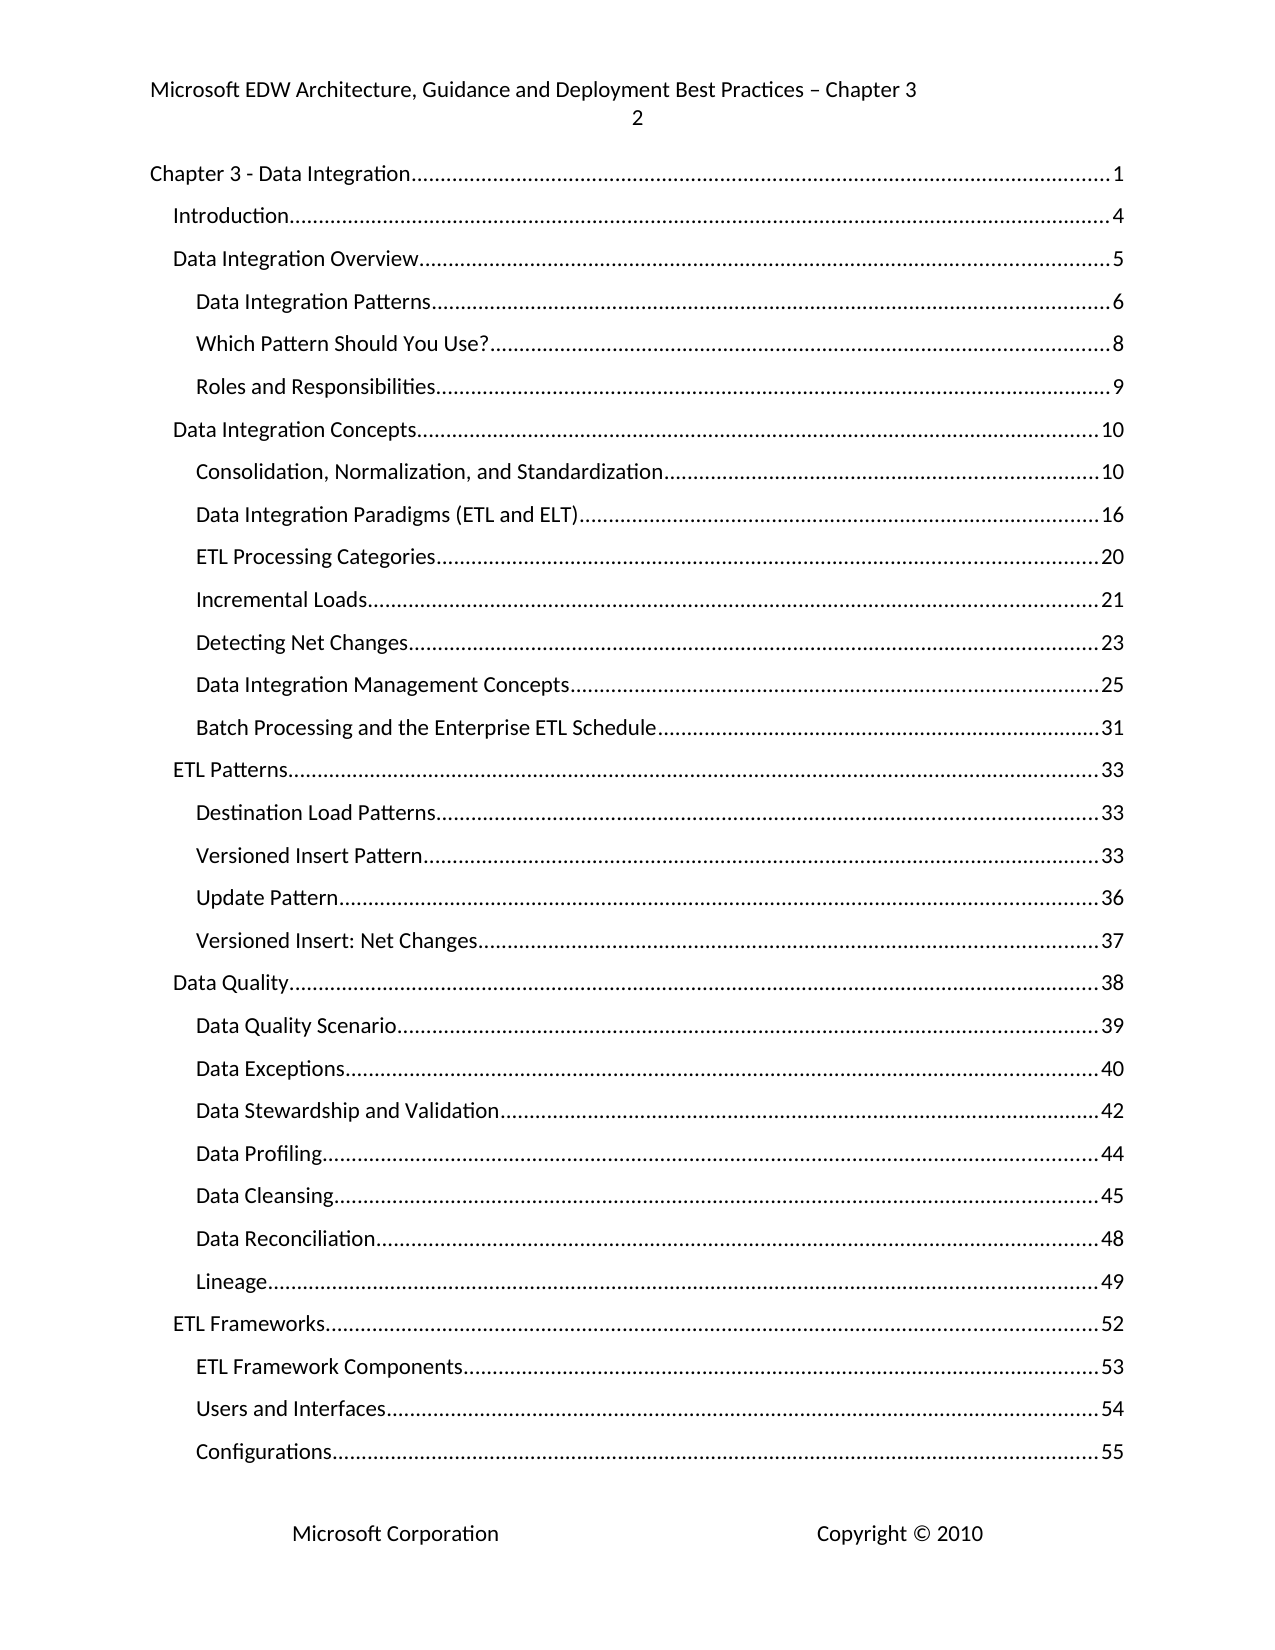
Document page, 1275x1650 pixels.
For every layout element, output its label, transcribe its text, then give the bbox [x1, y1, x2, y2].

text Configurations 55 [196, 1437, 1125, 1465]
text Chapter 3 - Data Integration 1 [150, 159, 1125, 187]
text Update Pattern 36 [196, 883, 1125, 911]
text Data Integration Concepts 10 [173, 415, 1125, 443]
text Destination Load Patterns 33 [196, 798, 1125, 826]
text ETL Frameworks 52 [173, 1309, 1125, 1337]
text Data Quality Scenario 39 [196, 1011, 1125, 1039]
text Lineage 49 [196, 1267, 1125, 1295]
text Which Pattern Should You Use? 8 [196, 329, 1125, 357]
text Versioned Insert Pattern 33 [196, 841, 1125, 869]
text Versioned Insert: Net Changes 37 [196, 926, 1125, 954]
text Detecting Net Changes 23 [196, 628, 1125, 656]
text Batch Processing and the Enterprise ETL Schedule 31 [196, 713, 1125, 741]
text Data Integration Overview 5 [173, 244, 1125, 272]
text Data Exceptions 40 [196, 1054, 1125, 1082]
text Roles and Responsibilities 9 [196, 372, 1125, 400]
text Data Integration Management Concepts 25 [196, 670, 1125, 698]
text ETL Framework Components 53 [196, 1352, 1125, 1380]
text Consolidation, Normalization, and Standardization 10 [196, 457, 1125, 485]
text Data Stewardship and Validation 42 [196, 1096, 1125, 1124]
text Data Cleansing 45 [196, 1182, 1125, 1209]
text Data Integration Patterns 6 [196, 287, 1125, 315]
text Data Integration Paradigms (ETL and ELT) 16 [196, 500, 1125, 528]
text ETL Processing Categories 20 [196, 542, 1125, 571]
text Introduction 4 [173, 202, 1125, 230]
text ETL Patterns 33 [173, 756, 1125, 783]
text Data Profiling 44 [196, 1139, 1125, 1167]
text Incremental Loads 21 [196, 585, 1125, 613]
text Data Reconciliation 48 [196, 1224, 1125, 1252]
text Data Quality 38 [173, 968, 1125, 997]
text Users and Interfaces 54 [196, 1394, 1125, 1423]
